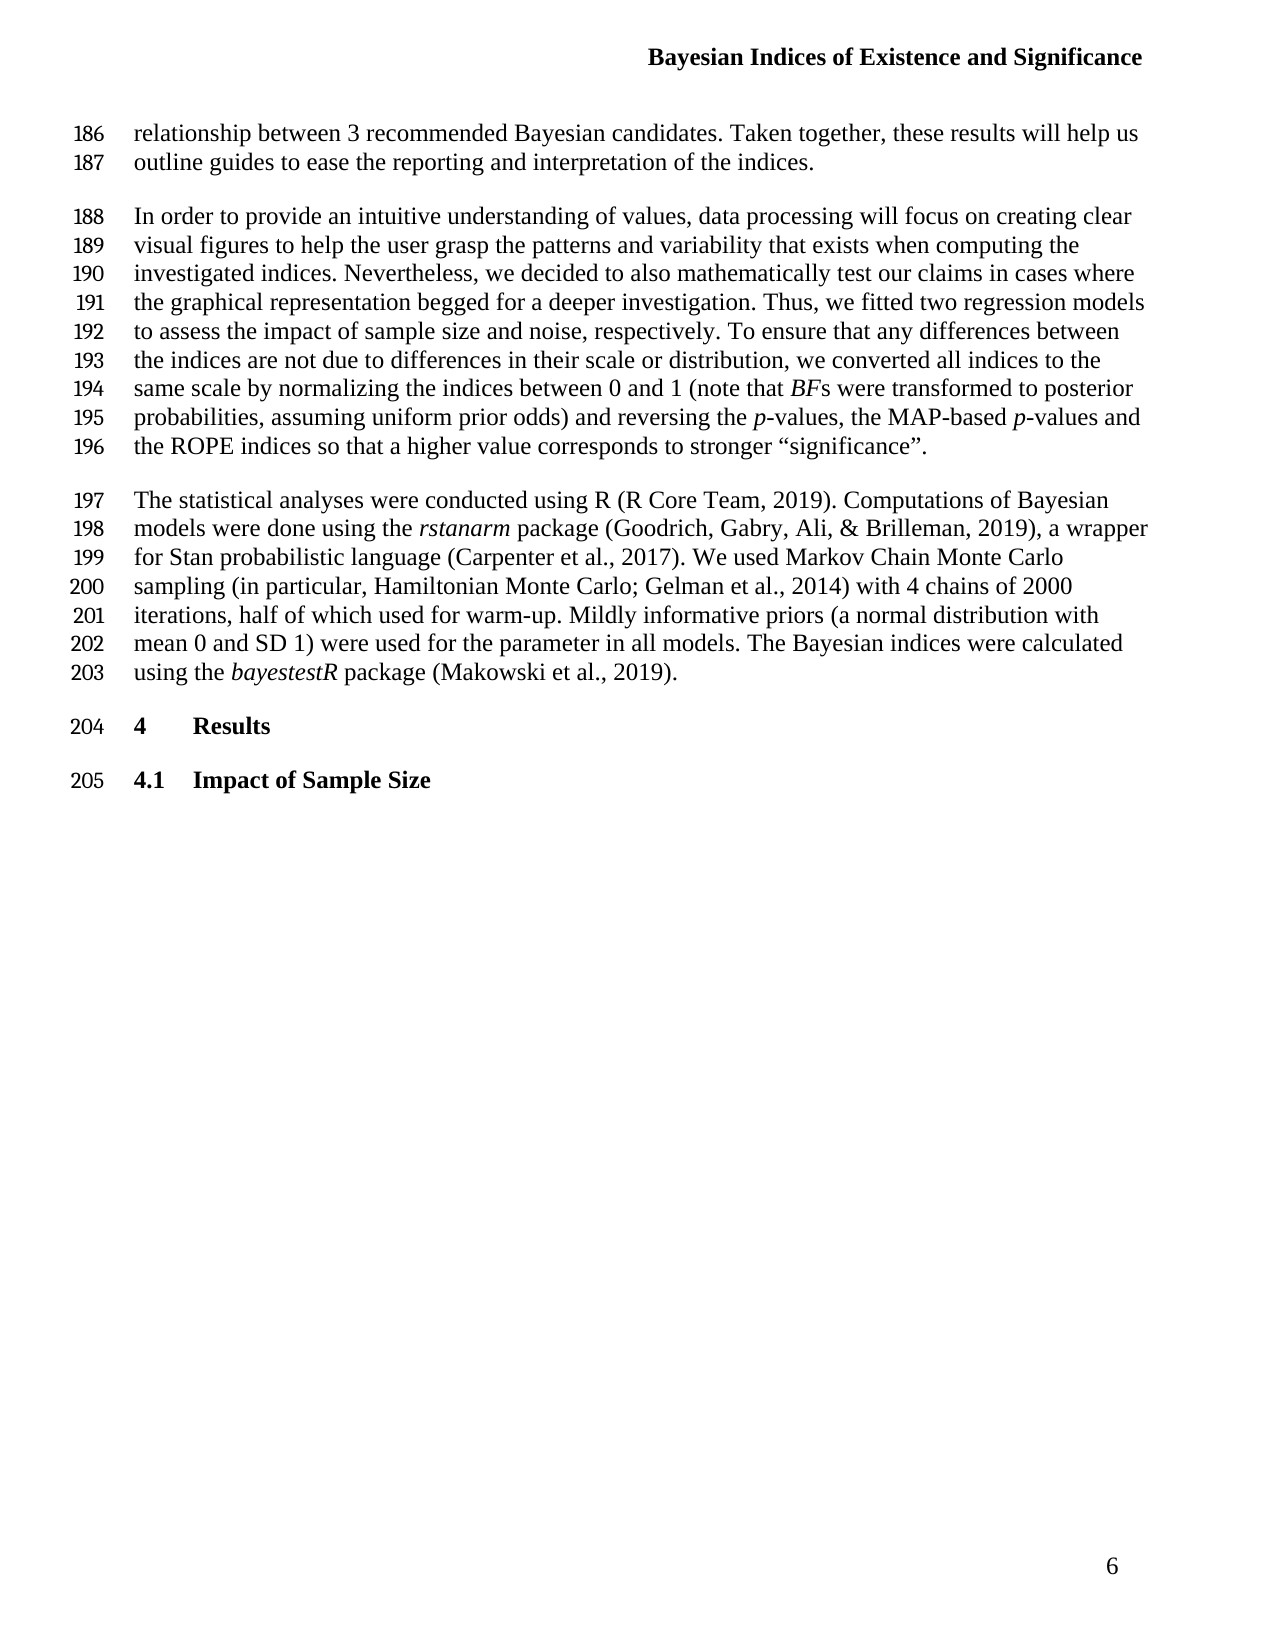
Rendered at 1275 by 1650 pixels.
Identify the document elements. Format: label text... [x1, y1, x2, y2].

subtitle Results [133, 711, 1152, 740]
text In order to provide an intuitive understanding of values, data processing will focus on creating clear visual figures to help the user grasp the patterns and variability that exists when computing the investigated indices. Nevertheless, we decided to also mathematically test our claims in cases where the graphical representation begged for a deeper investigation. Thus, we fitted two regression models to assess the impact of sample size and noise, respectively. To ensure that any differences between the indices are not due to differences in their scale or distribution, we converted all indices to the same scale by normalizing the indices between 0 and 1 (note that BFs were transformed to posterior probabilities, assuming uniform prior odds) and reversing the p-values, the MAP-based p-values and the ROPE indices so that a higher value corresponds to stronger “significance”. [133, 201, 1152, 460]
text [133, 118, 1152, 176]
text The statistical analyses were conducted using R (R Core Team, 2019). Computations of Bayesian models were done using the rstanarm package (Goodrich, Gabry, Ali, & Brilleman, 2019), a wrapper for Stan probabilistic language (Carpenter et al., 2017). We used Markov Chain Monte Carlo sampling (in particular, Hamiltonian Monte Carlo; Gelman et al., 2014) with 4 chains of 2000 iterations, half of which used for warm-up. Mildly informative priors (a normal distribution with mean 0 and SD 1) were used for the parameter in all models. The Bayesian indices were calculated using the bayestestR package (Makowski et al., 2019). [133, 485, 1152, 686]
subtitle Impact of Sample Size [133, 765, 1152, 793]
